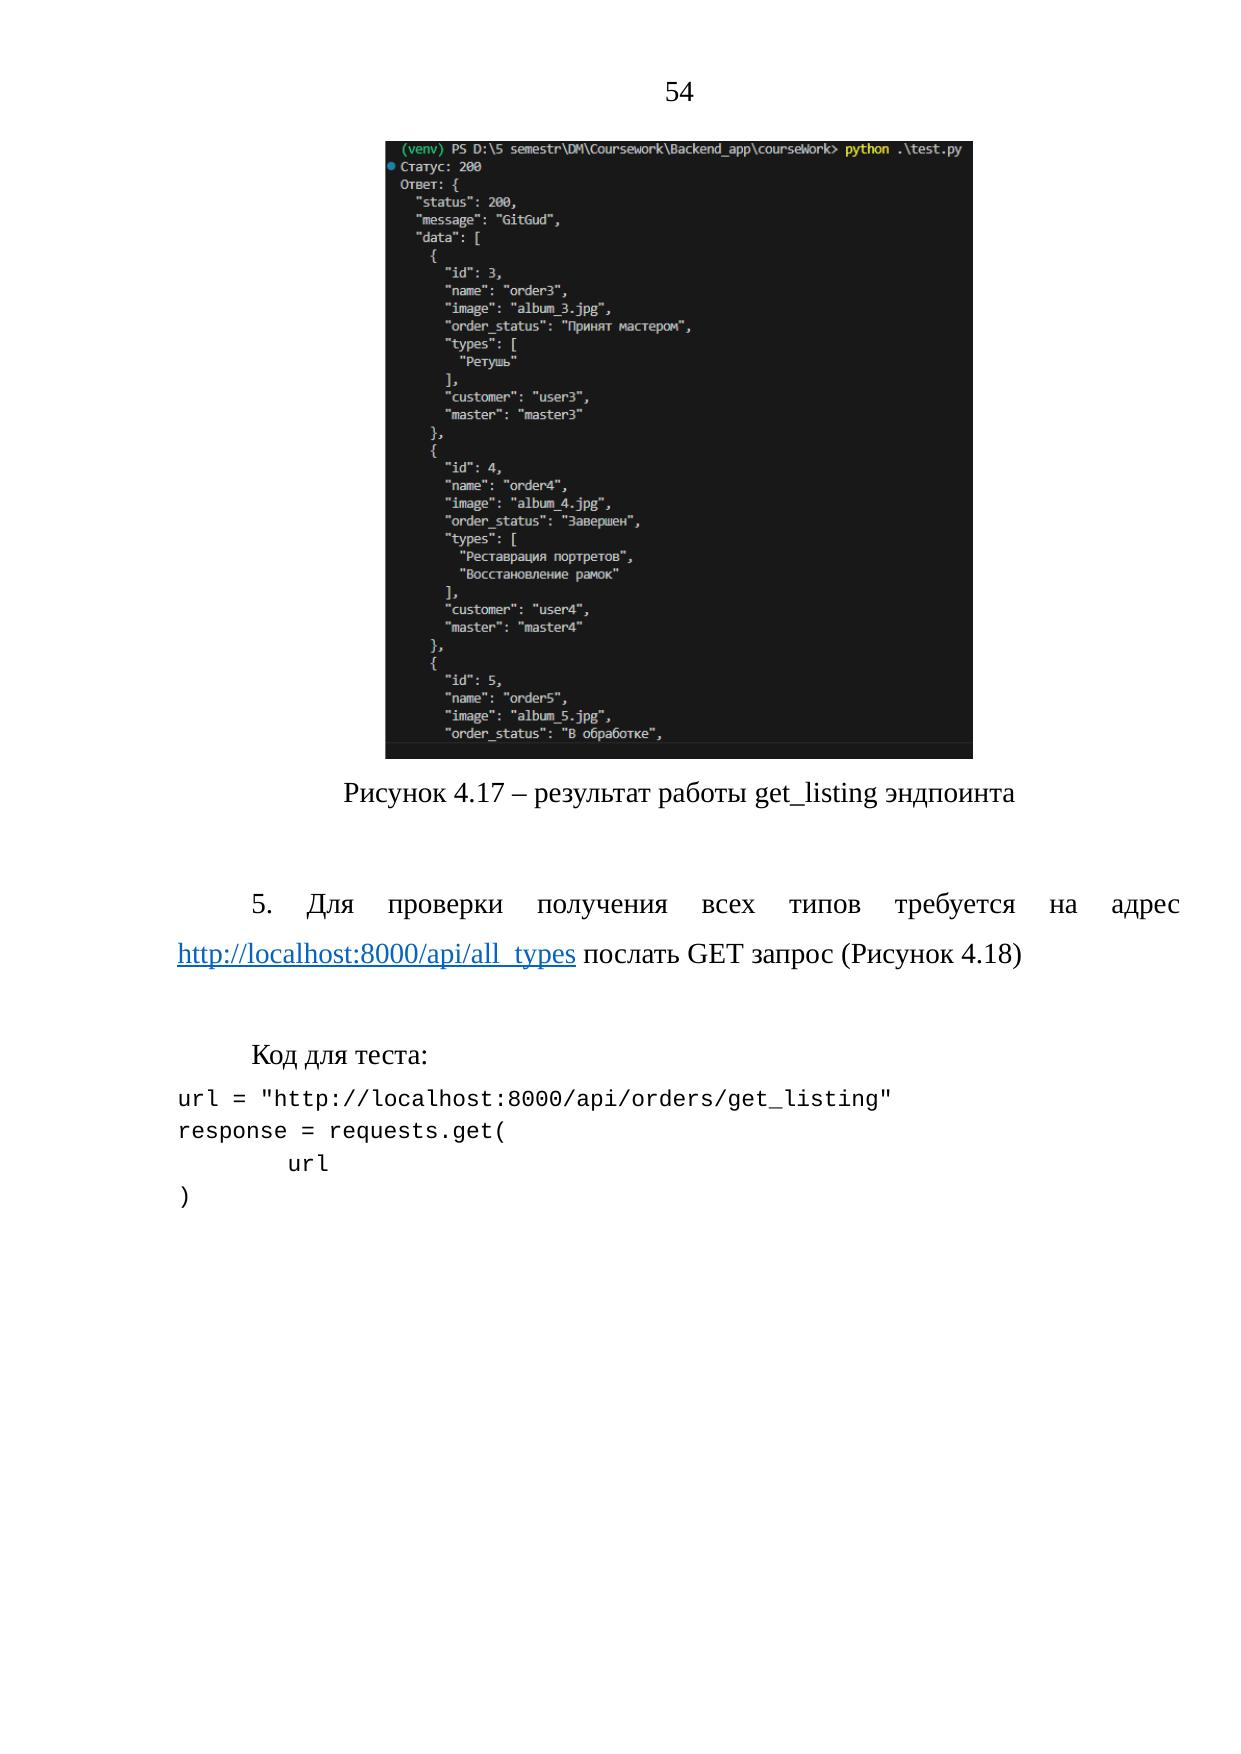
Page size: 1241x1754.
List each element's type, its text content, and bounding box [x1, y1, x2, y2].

text url [177, 1152, 1181, 1178]
text Код для теста: [177, 1037, 1181, 1070]
text Рисунок 4.17 – результат работы get_listing эндпоинта [177, 775, 1181, 809]
text response = requests.get( [177, 1119, 1181, 1145]
text 5. Для проверки получения всех типов требуется на адрес http://localhost:8000/api/all_types послать GET запрос (Рисунок 4.18) [177, 886, 1181, 970]
text ) [177, 1184, 1181, 1210]
picture [385, 141, 973, 759]
text url = "http://localhost:8000/api/orders/get_listing" [177, 1087, 1181, 1113]
